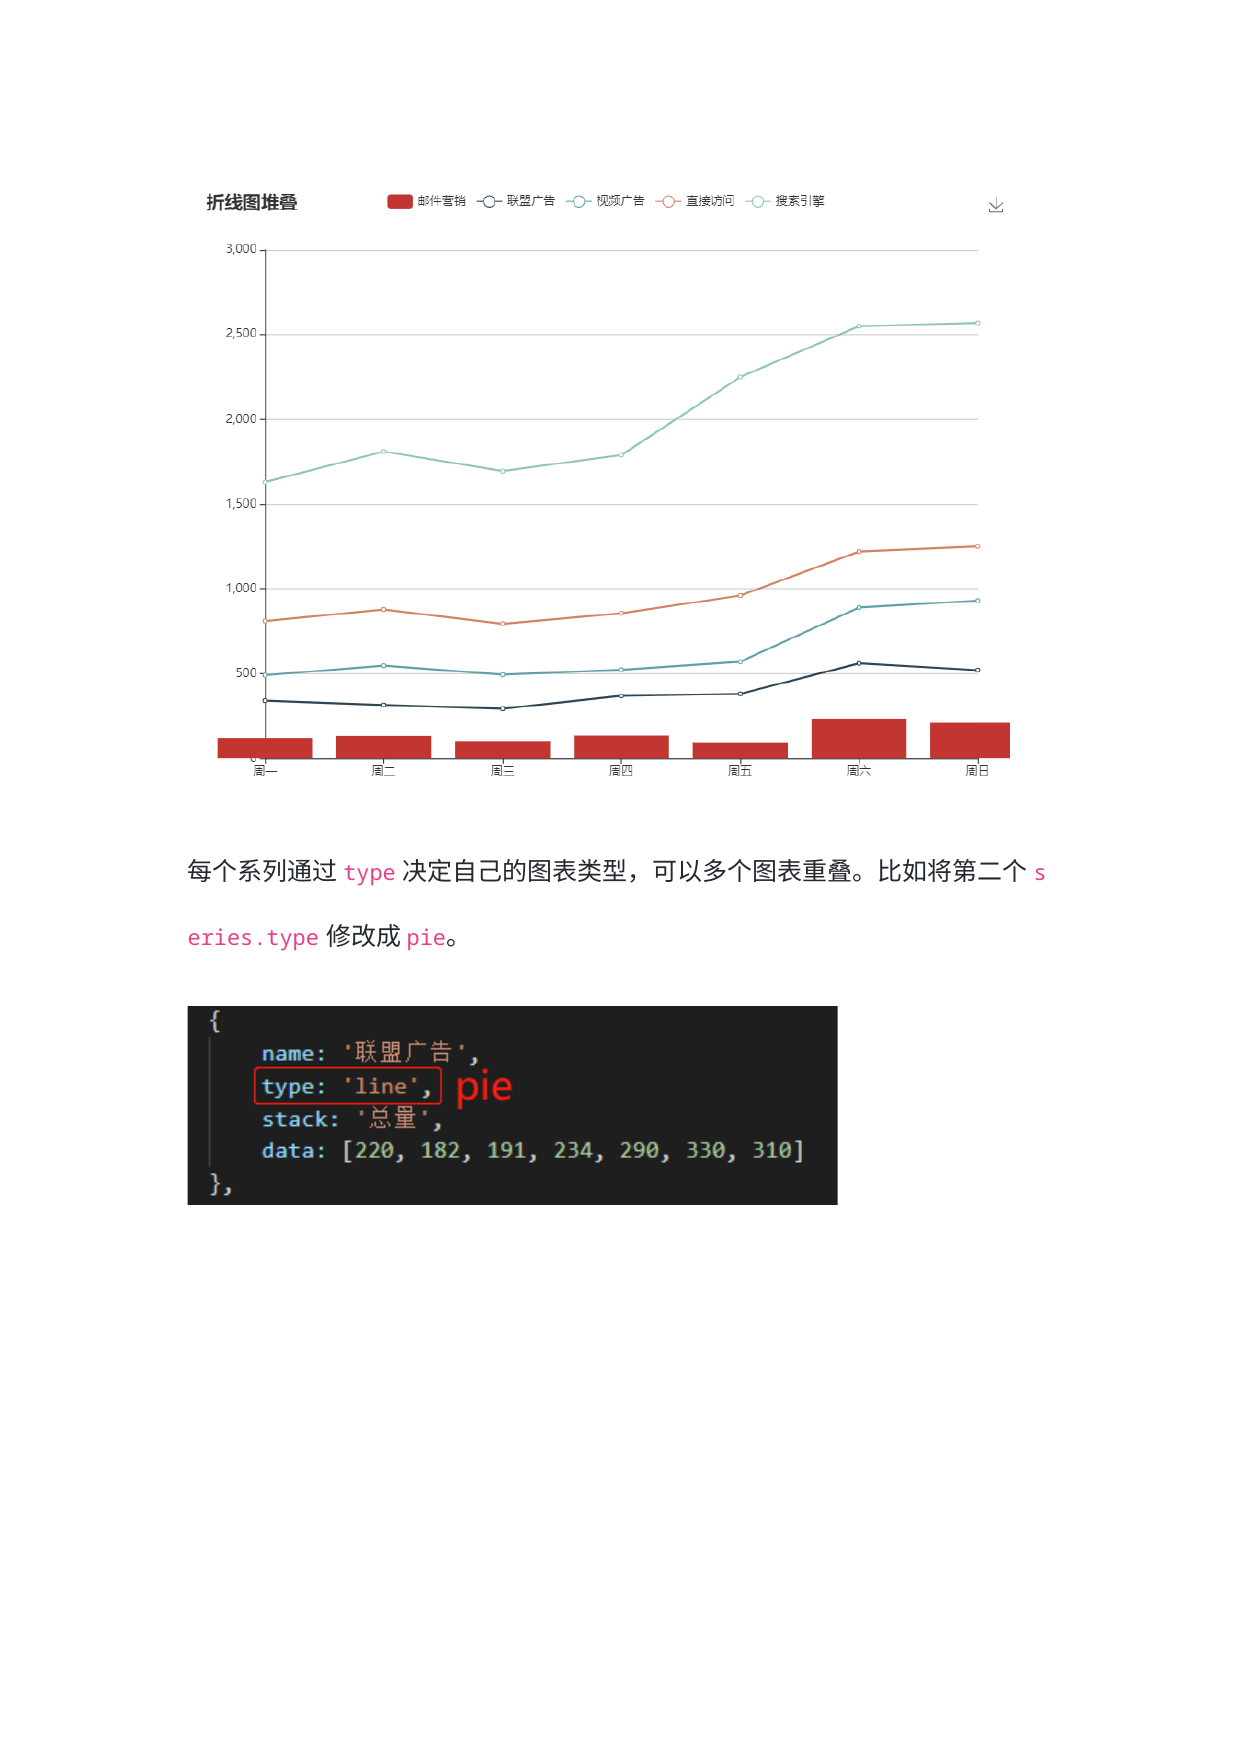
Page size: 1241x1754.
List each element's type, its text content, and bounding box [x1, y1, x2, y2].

text 每个系列通过 type 决定自己的图表类型，可以多个图表重叠。比如将第二个 series.type 修改成 pie。 [187, 837, 1053, 967]
picture [187, 1006, 838, 1205]
picture [187, 175, 1053, 799]
